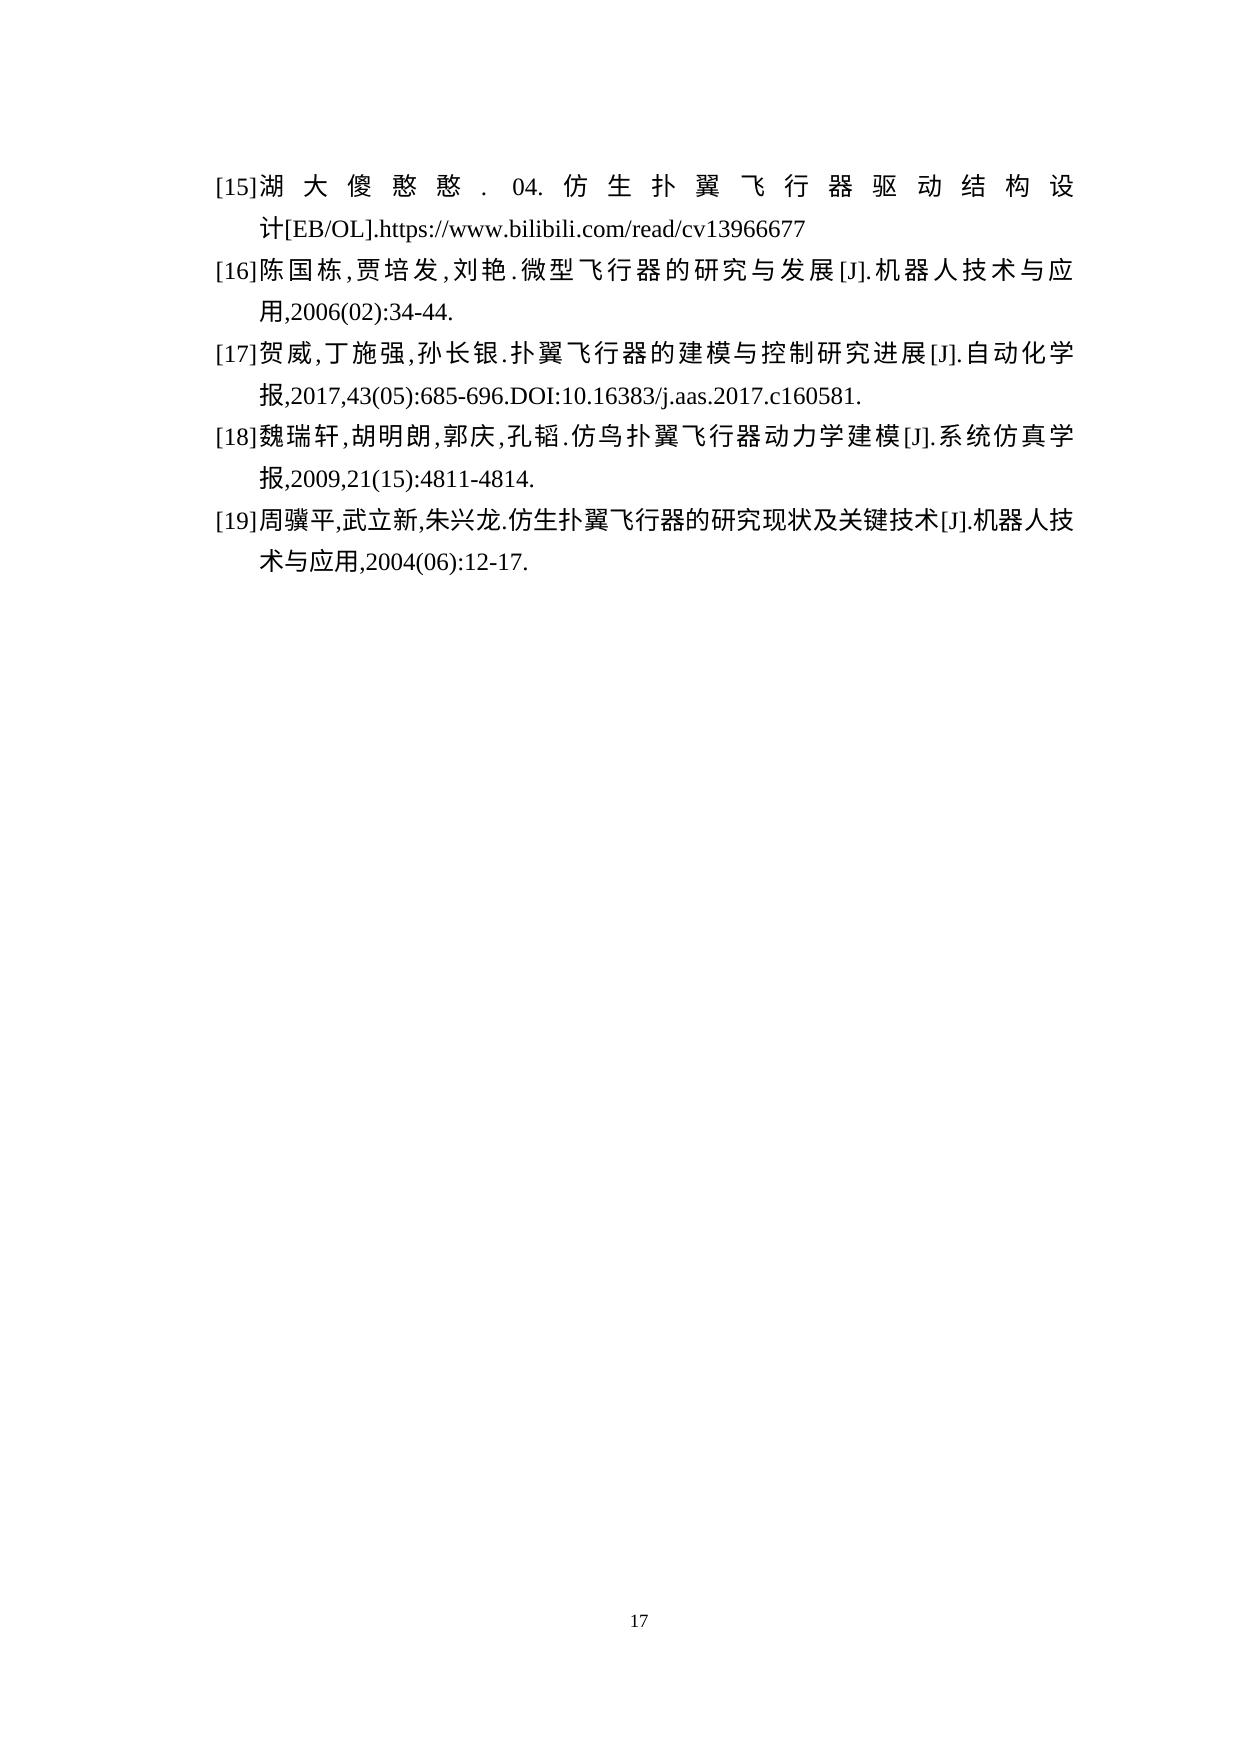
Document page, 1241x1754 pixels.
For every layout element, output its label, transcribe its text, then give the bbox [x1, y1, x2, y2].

list 周骥平,武立新,朱兴龙.仿生扑翼飞行器的研究现状及关键技术[J].机器人技术与应用,2004(06):12-17. [215, 496, 1075, 579]
list 陈国栋,贾培发,刘艳.微型飞行器的研究与发展[J].机器人技术与应用,2006(02):34-44. [215, 246, 1075, 329]
list 贺威,丁施强,孙长银.扑翼飞行器的建模与控制研究进展[J].自动化学报,2017,43(05):685-696.DOI:10.16383/j.aas.2017.c160581. [215, 329, 1075, 412]
list 魏瑞轩,胡明朗,郭庆,孔韬.仿鸟扑翼飞行器动力学建模[J].系统仿真学报,2009,21(15):4811-4814. [215, 412, 1075, 496]
list 湖大傻憨憨. 04.仿生扑翼飞行器驱动结构设计[EB/OL].https://www.bilibili.com/read/cv13966677 [215, 162, 1075, 246]
